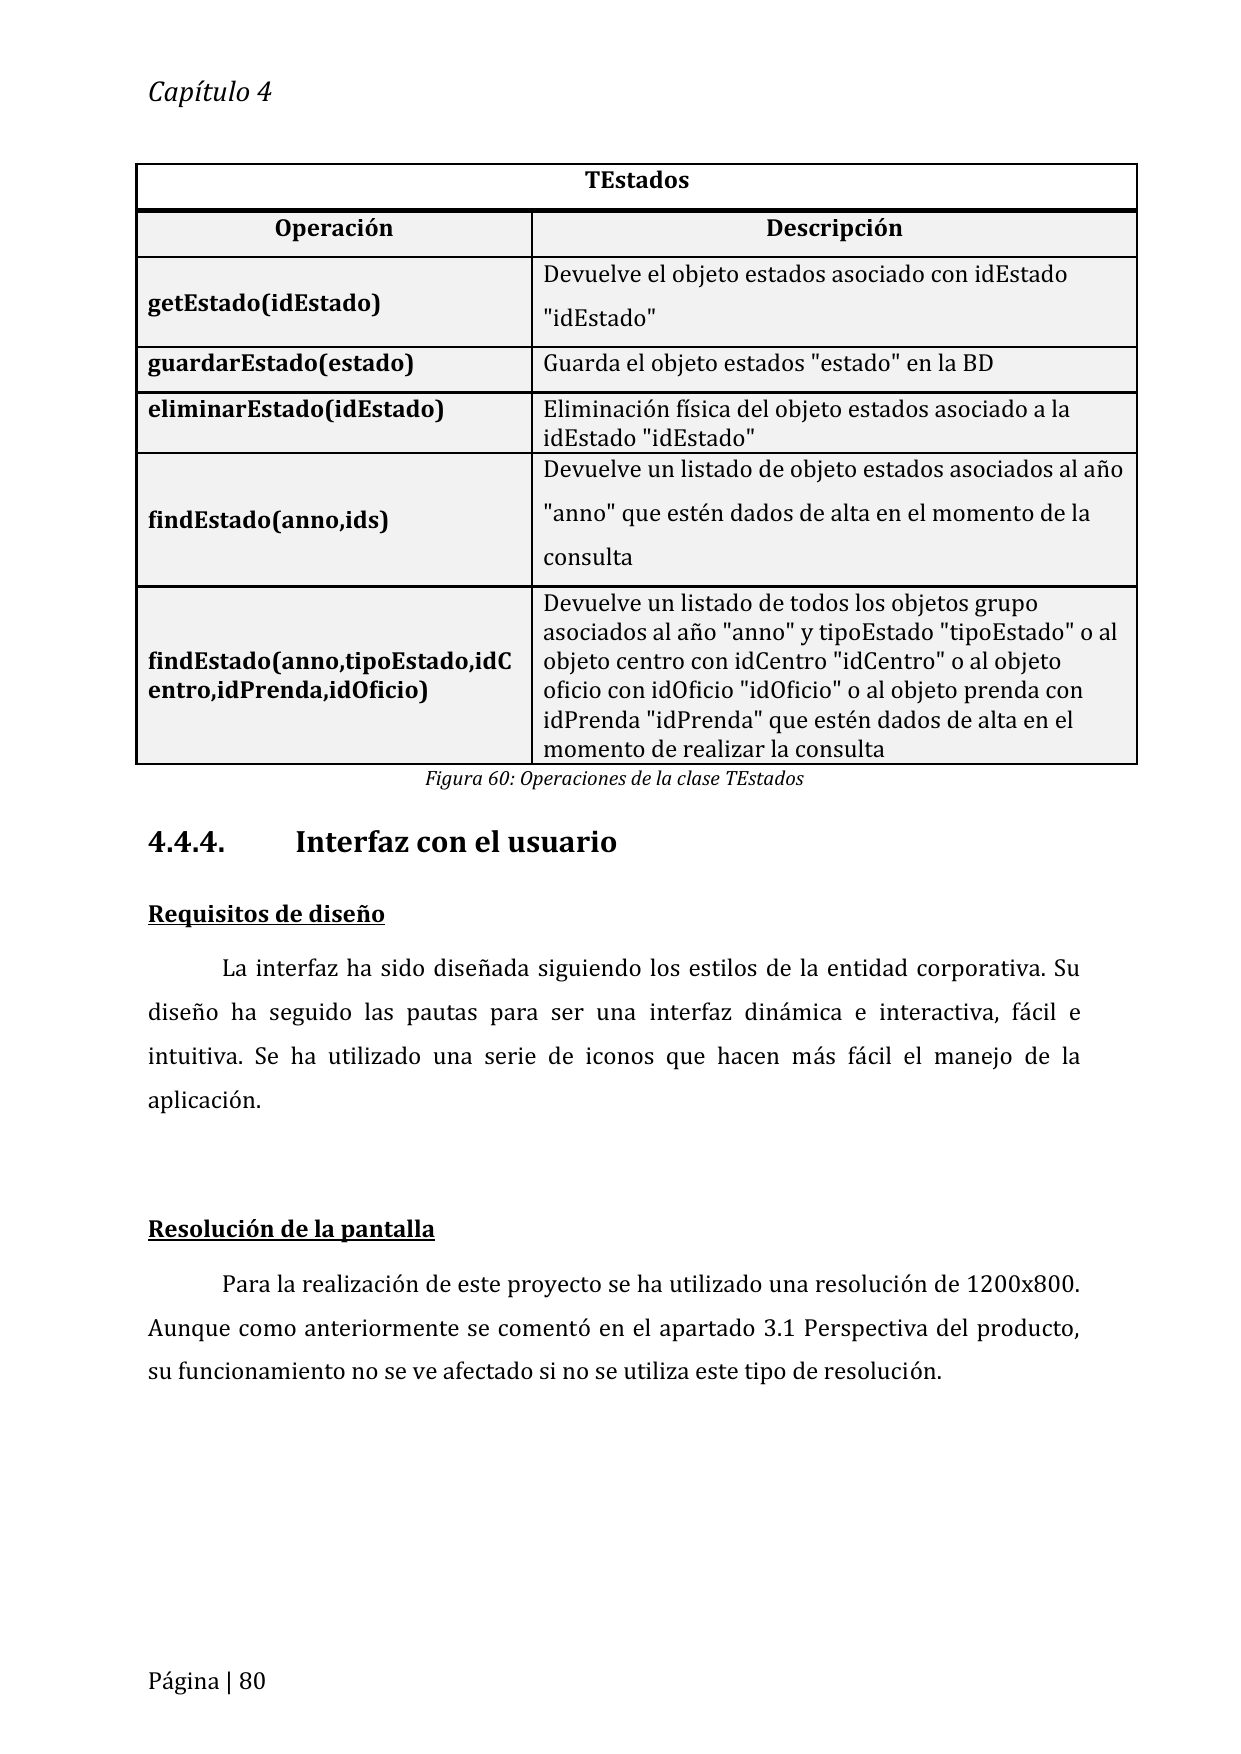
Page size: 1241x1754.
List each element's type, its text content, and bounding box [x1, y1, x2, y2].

text Para la realización de este proyecto se ha utilizado una resolución de 1200x800. Aunque como anteriormente se comentó en el apartado 3.1 Perspectiva del producto, su funcionamiento no se ve afectado si no se utiliza este tipo de resolución. [148, 1268, 1081, 1385]
text Resolución de la pantalla [148, 1214, 1081, 1243]
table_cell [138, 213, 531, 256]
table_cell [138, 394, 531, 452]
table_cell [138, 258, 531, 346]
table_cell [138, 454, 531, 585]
text La interfaz ha sido diseñada siguiendo los estilos de la entidad corporativa. Su diseño ha seguido las pautas para ser una interfaz dinámica e interactiva, fácil e intuitiva. Se ha utilizado una serie de iconos que hacen más fácil el manejo de la aplicación. [148, 953, 1081, 1114]
list Interfaz con el usuario [148, 823, 1081, 859]
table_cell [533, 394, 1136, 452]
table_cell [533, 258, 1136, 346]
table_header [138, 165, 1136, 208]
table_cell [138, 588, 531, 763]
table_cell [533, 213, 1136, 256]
text Requisitos de diseño [148, 898, 1081, 928]
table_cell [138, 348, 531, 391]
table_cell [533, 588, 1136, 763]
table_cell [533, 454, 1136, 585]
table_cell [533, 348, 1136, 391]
